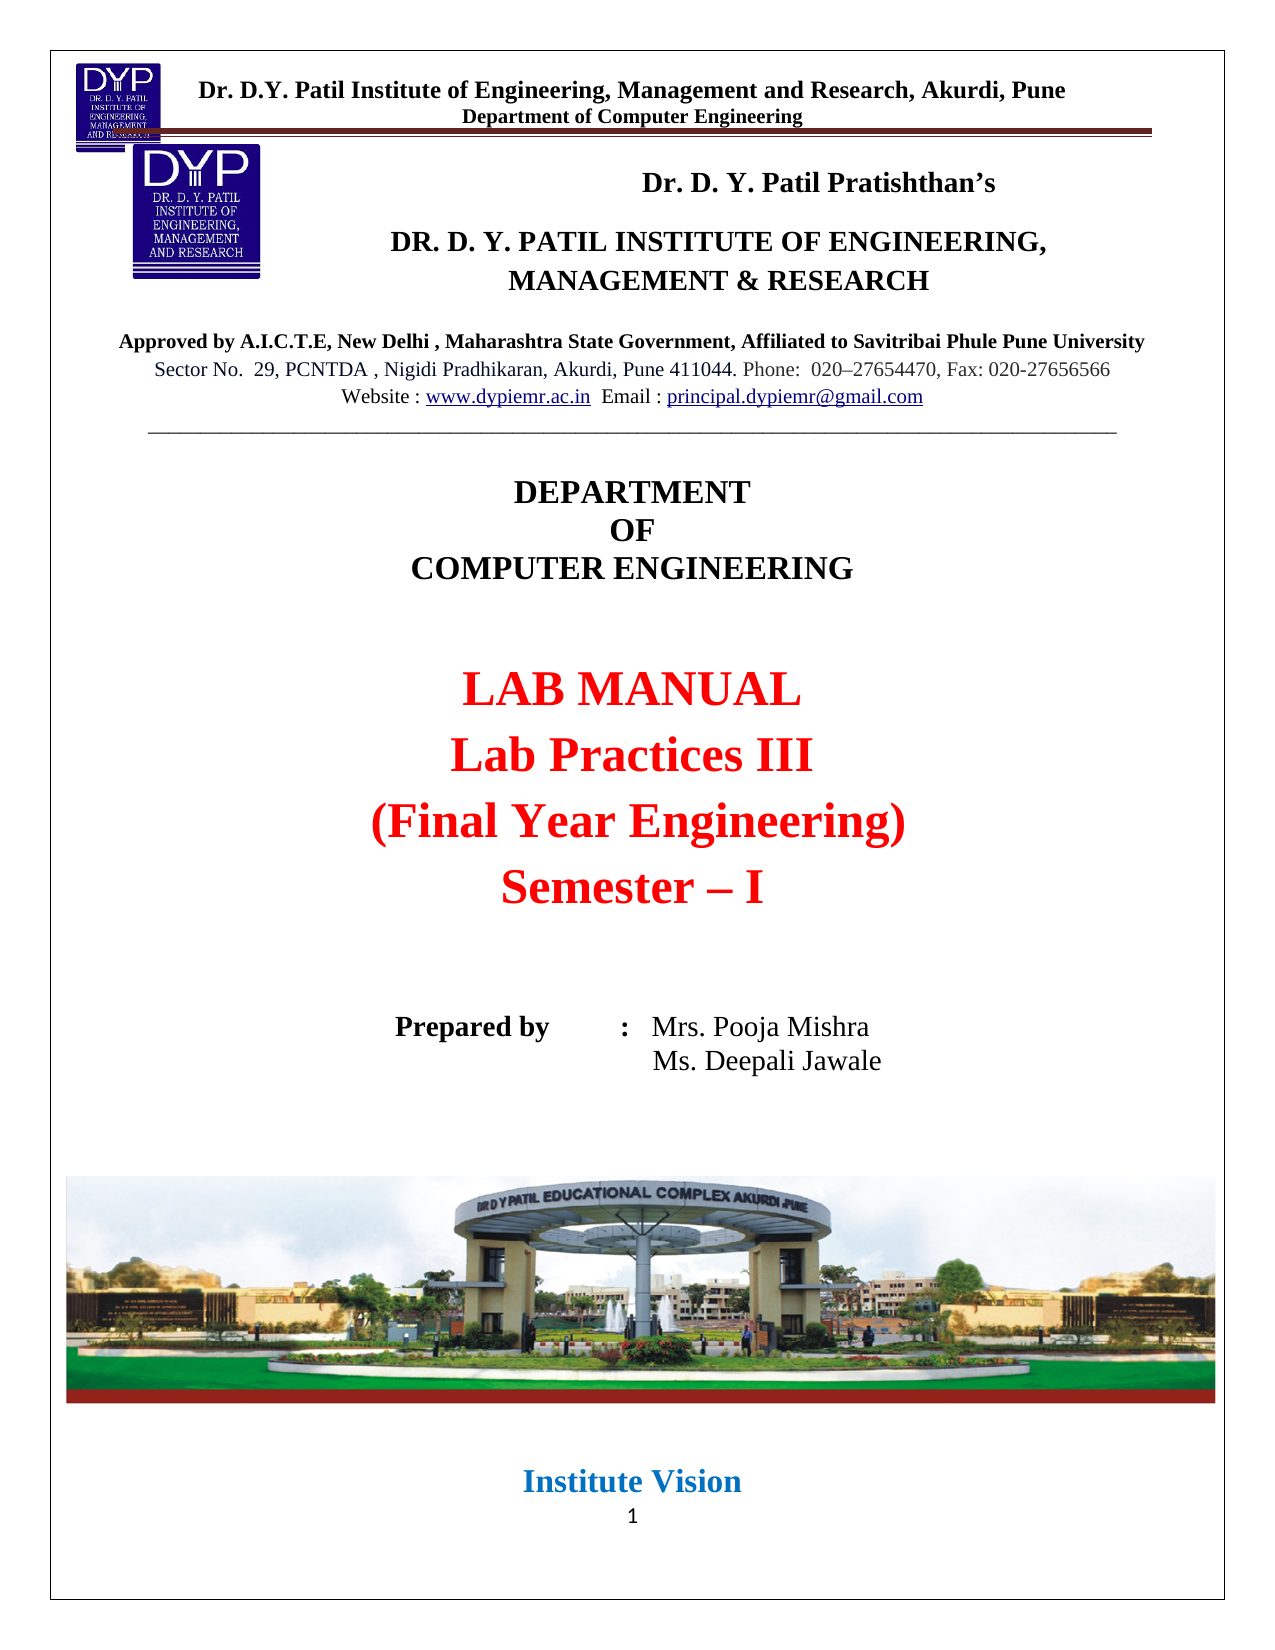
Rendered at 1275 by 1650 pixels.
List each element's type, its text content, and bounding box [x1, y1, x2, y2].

text Sector No. 29, PCNTDA , Nigidi Pradhikaran, Akurdi, Pune 411044. Phone: 020–27654470, Fax: 020-27656566 Website : www.dypiemr.ac.in Email : principal.dypiemr@gmail.com [112, 357, 1152, 408]
text Semester – I [112, 857, 1152, 914]
text OF [112, 510, 1152, 548]
text Institute Vision [112, 1461, 1152, 1500]
text _____________________________________________________________________________________________ [112, 412, 1152, 436]
text DR. D. Y. PATIL INSTITUTE OF ENGINEERING, MANAGEMENT & RESEARCH [94, 224, 1152, 297]
text Dr. D. Y. Patil Pratishthan’s [267, 165, 1152, 199]
text Approved by A.I.C.T.E, New Delhi , Maharashtra State Government, Affiliated to Savitribai Phule Pune University [112, 329, 1152, 353]
text COMPUTER ENGINEERING [112, 548, 1152, 587]
picture [71, 59, 267, 279]
text Prepared by : Mrs. Pooja Mishra [112, 1009, 1152, 1043]
text (Final Year Engineering) [112, 791, 1152, 848]
text Ms. Deepali Jawale [112, 1043, 1152, 1076]
text LAB MANUAL [112, 659, 1152, 716]
picture [65, 1176, 1216, 1404]
text DEPARTMENT [112, 472, 1152, 510]
text Lab Practices III [112, 725, 1152, 782]
